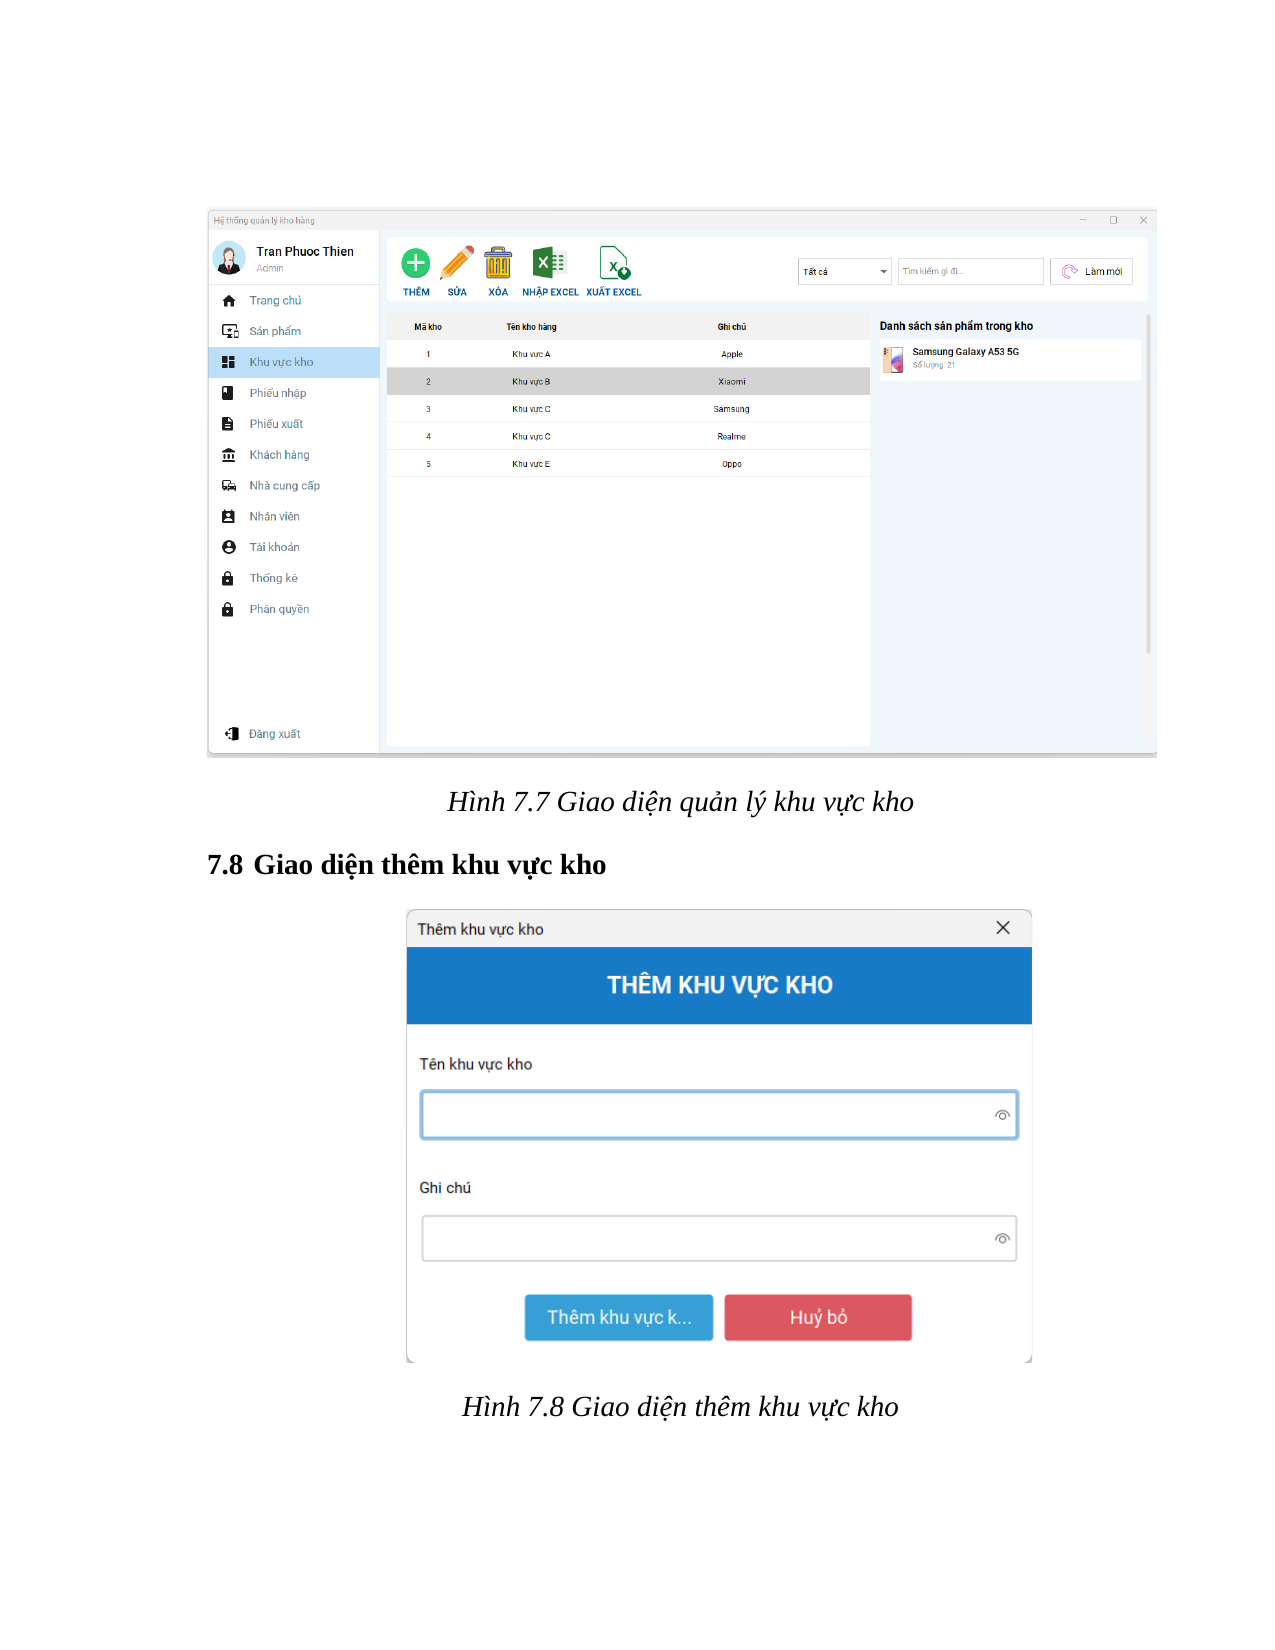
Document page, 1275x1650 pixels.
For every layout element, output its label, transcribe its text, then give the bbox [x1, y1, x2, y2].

list Giao diện thêm khu vực kho [207, 847, 1157, 881]
text Hình 7.7 Giao diện quản lý khu vực kho [207, 784, 1157, 818]
picture [406, 909, 1033, 1363]
picture [206, 206, 1157, 758]
text Hình 7.8 Giao diện thêm khu vực kho [207, 1389, 1157, 1423]
